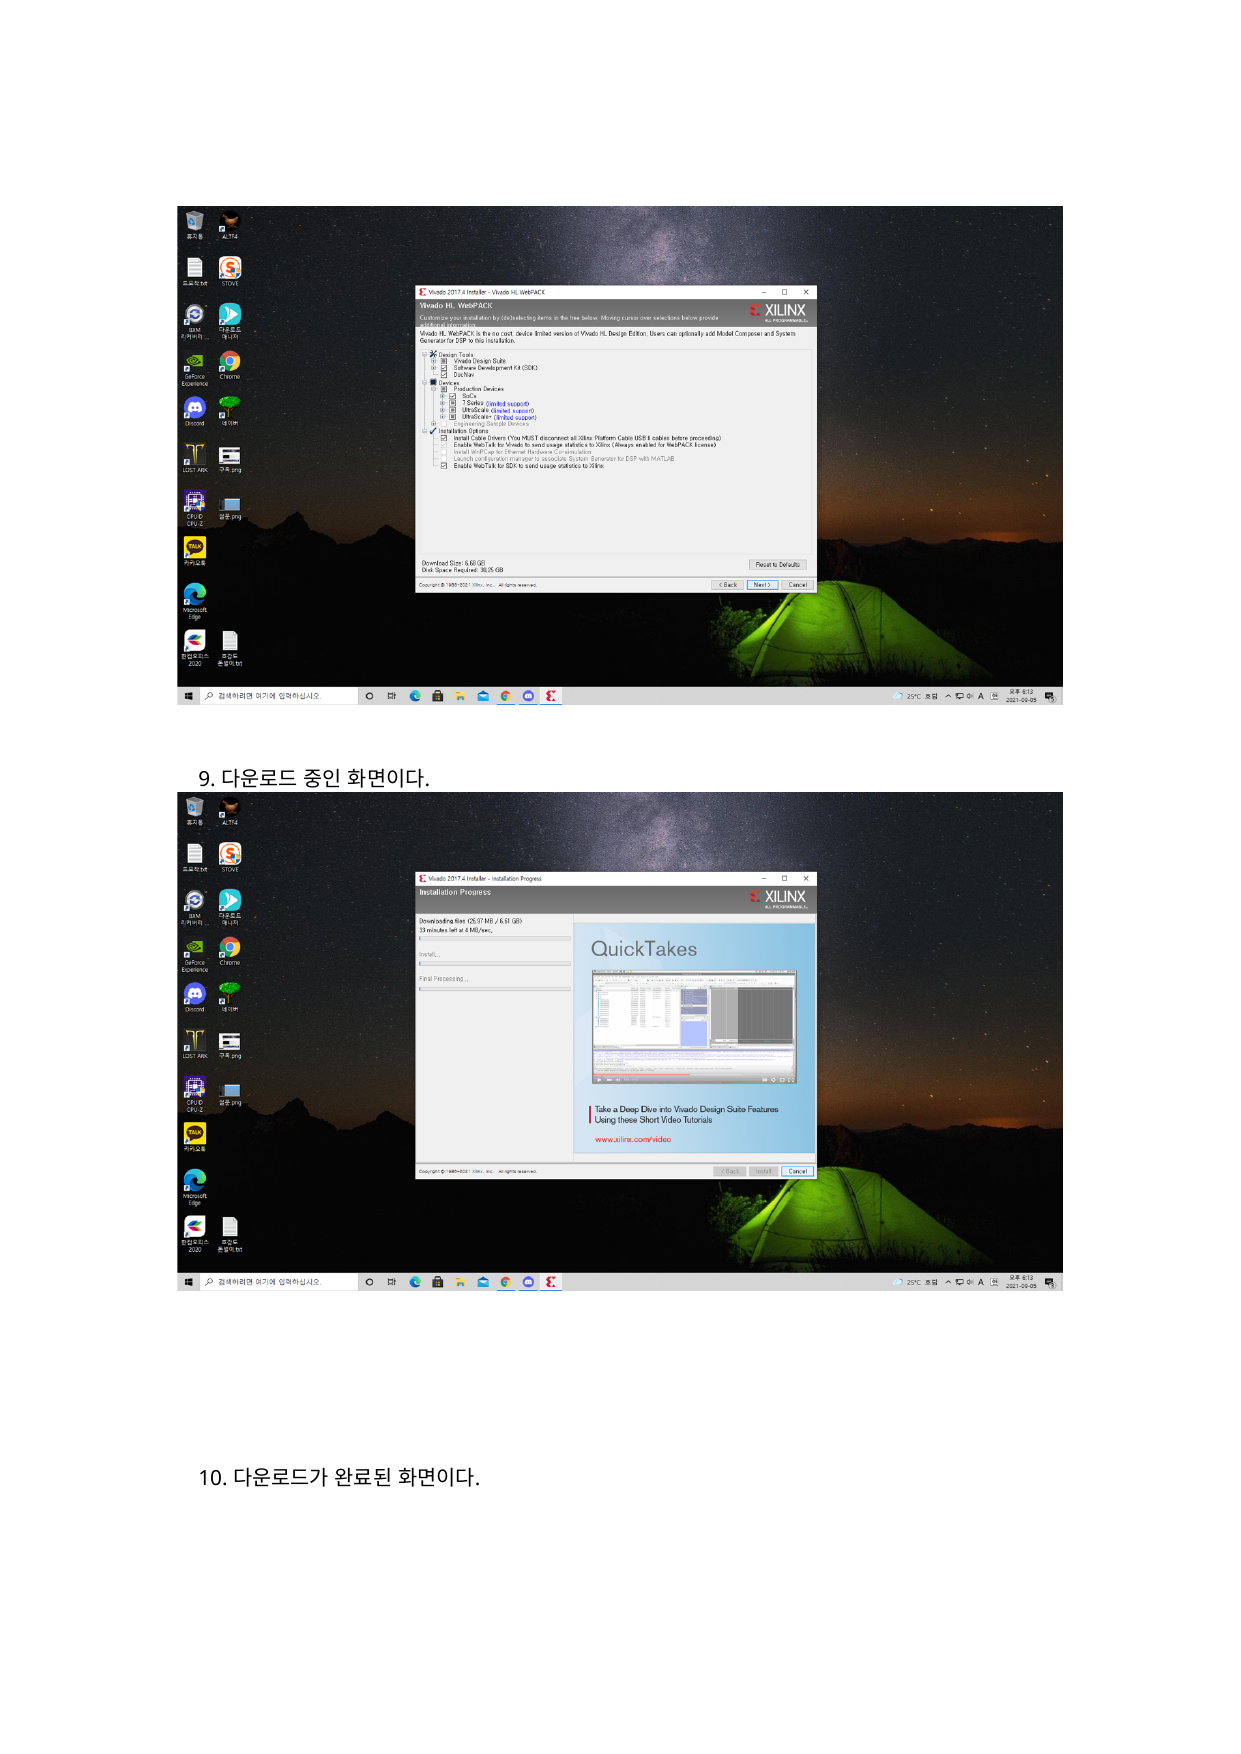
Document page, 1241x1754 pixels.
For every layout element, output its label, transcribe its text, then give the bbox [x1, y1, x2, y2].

picture [177, 792, 1063, 1291]
picture [177, 206, 1063, 705]
text 10. 다운로드가 완료된 화면이다. [188, 1461, 1063, 1491]
text 9. 다운로드 중인 화면이다. [188, 762, 1063, 792]
